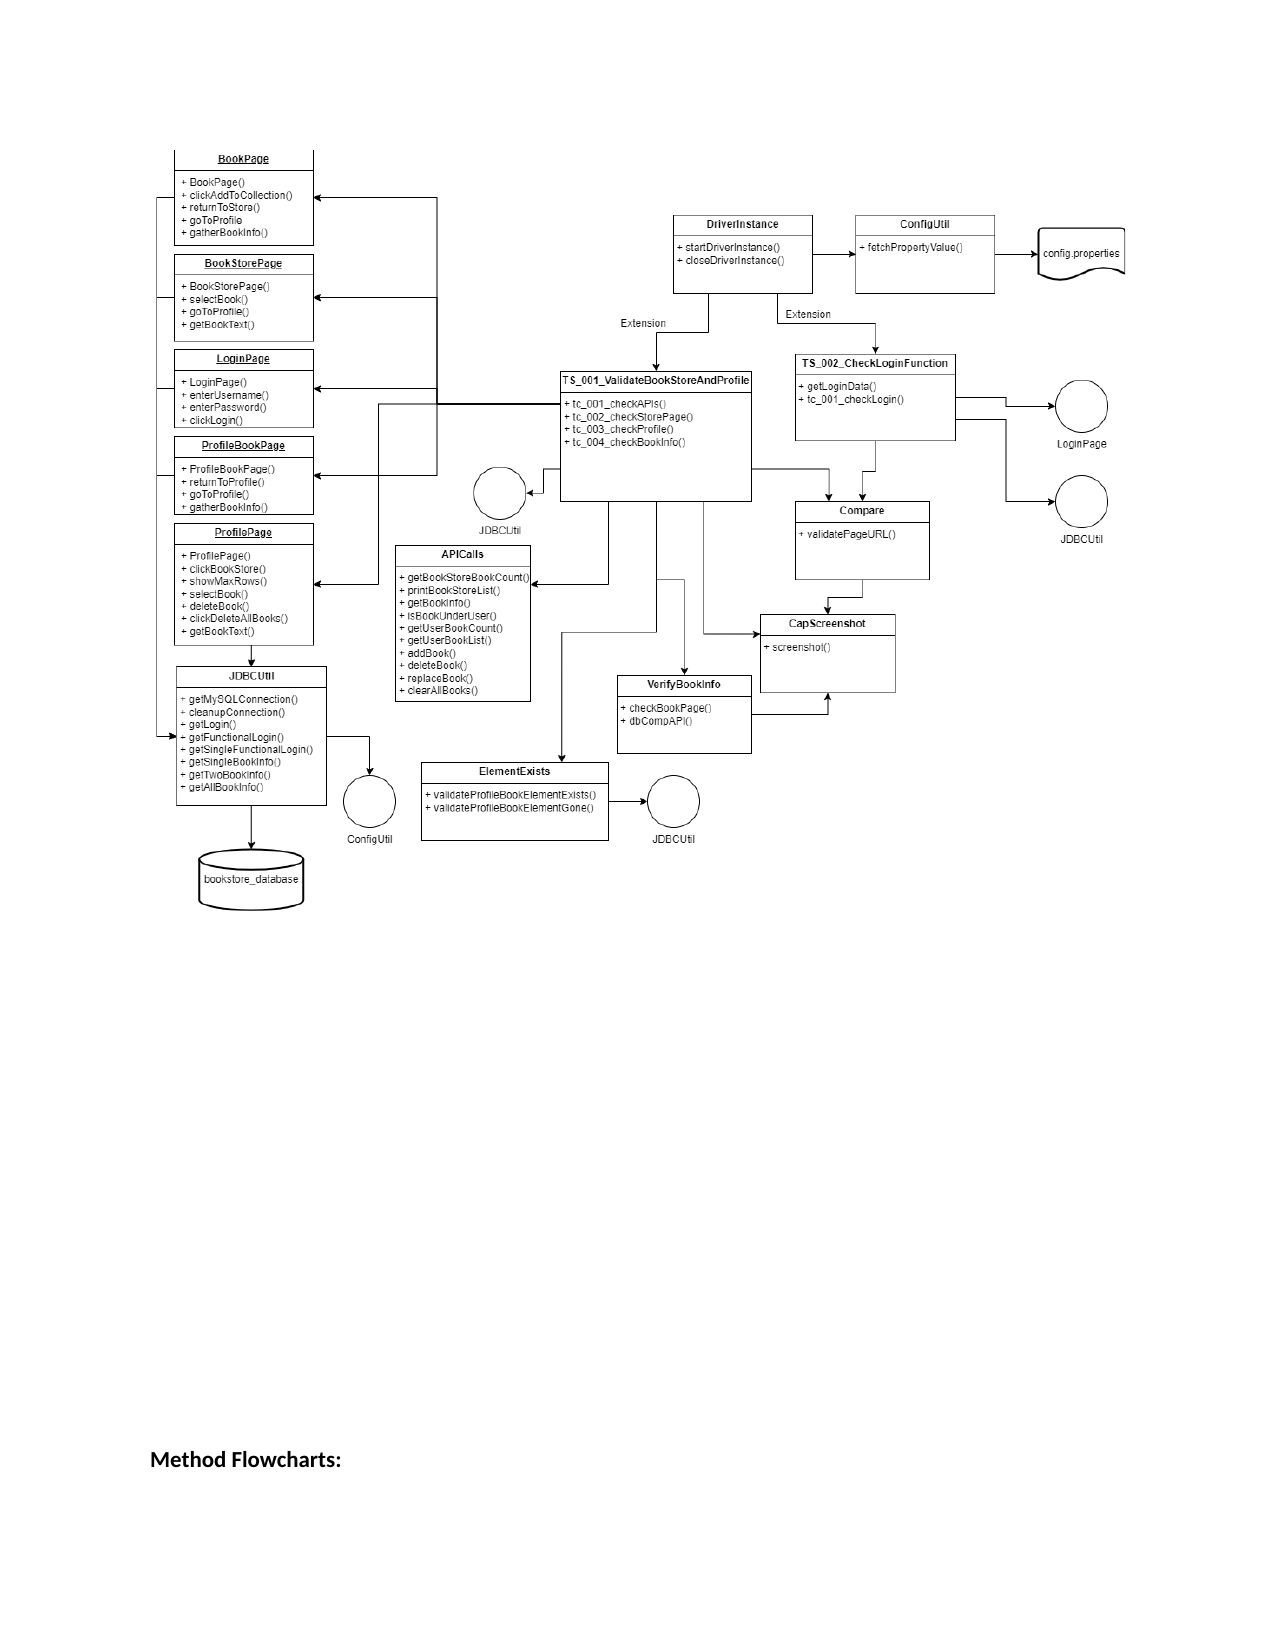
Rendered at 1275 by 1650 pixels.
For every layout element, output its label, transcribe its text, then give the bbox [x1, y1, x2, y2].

picture [150, 150, 1125, 911]
text Method Flowcharts: [150, 1445, 1125, 1473]
